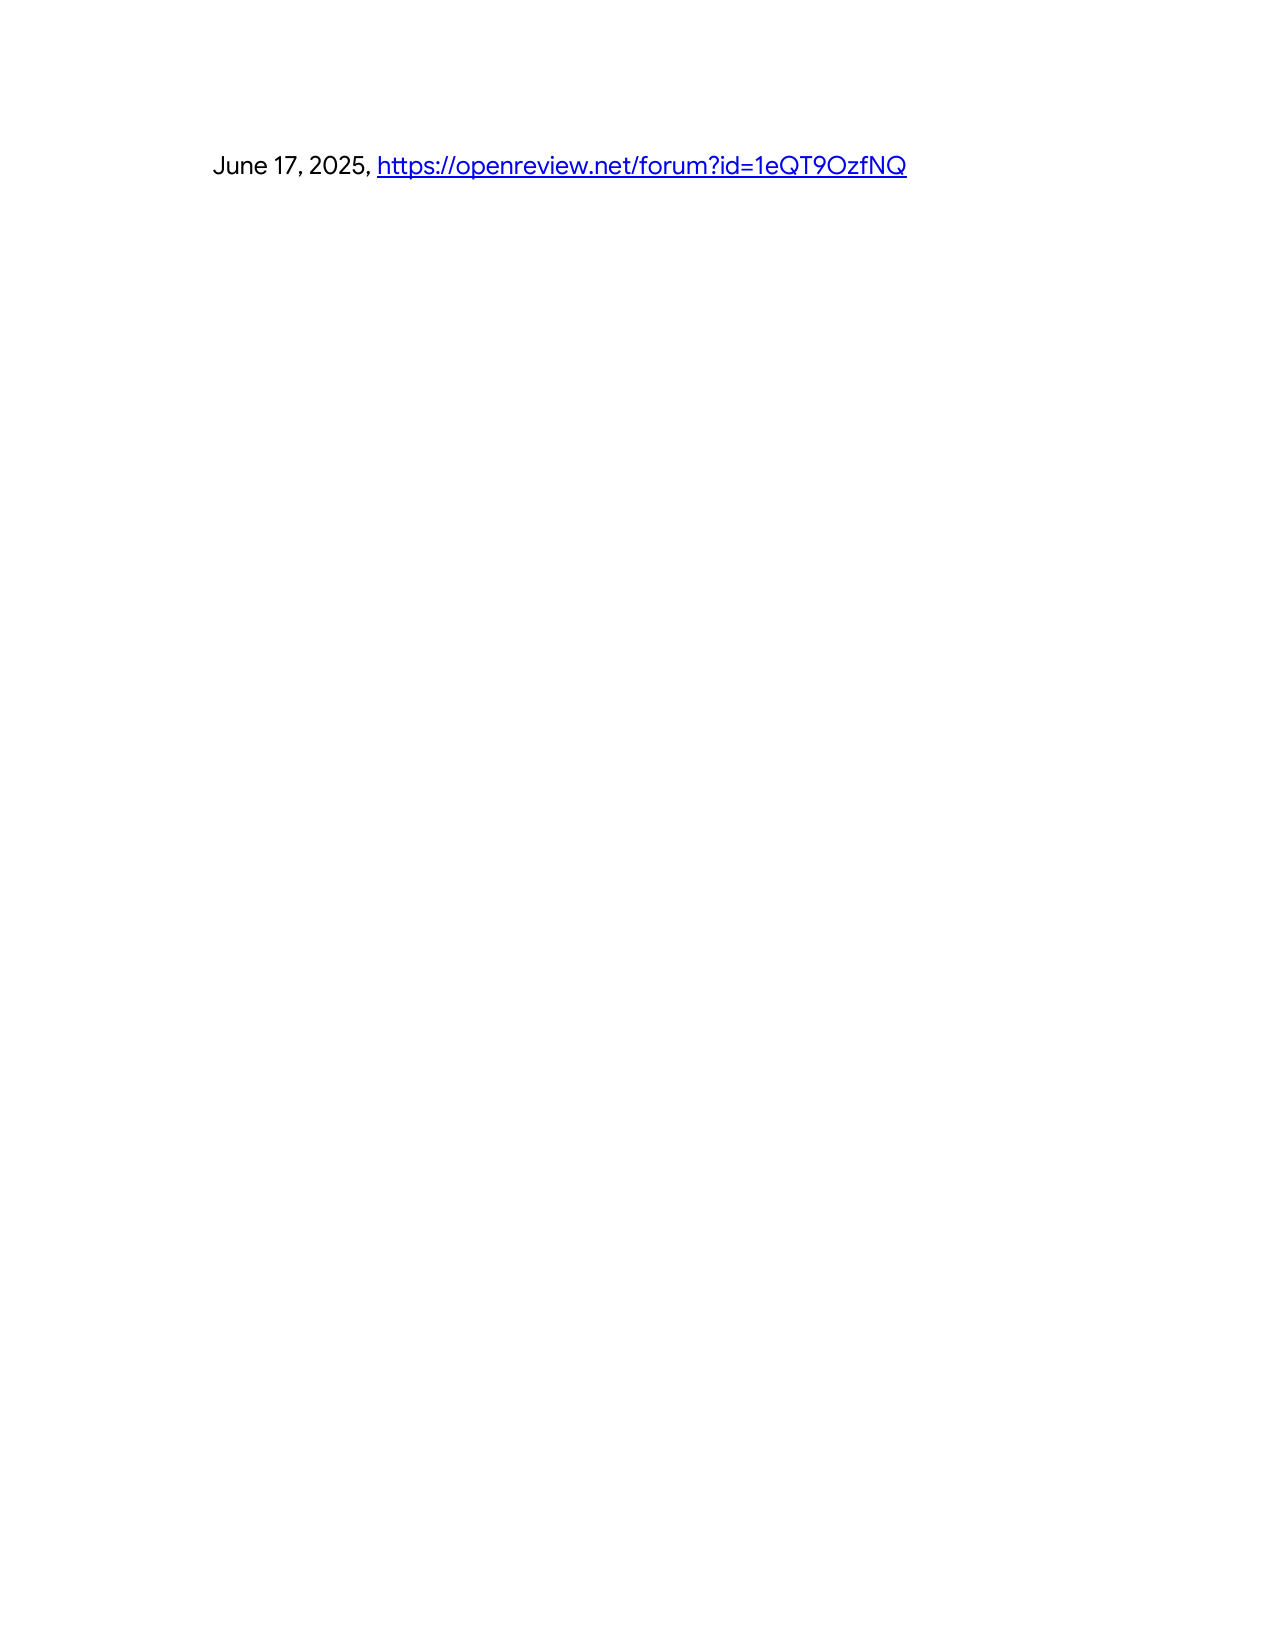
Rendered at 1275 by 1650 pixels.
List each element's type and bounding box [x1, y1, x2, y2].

list [175, 150, 1125, 181]
